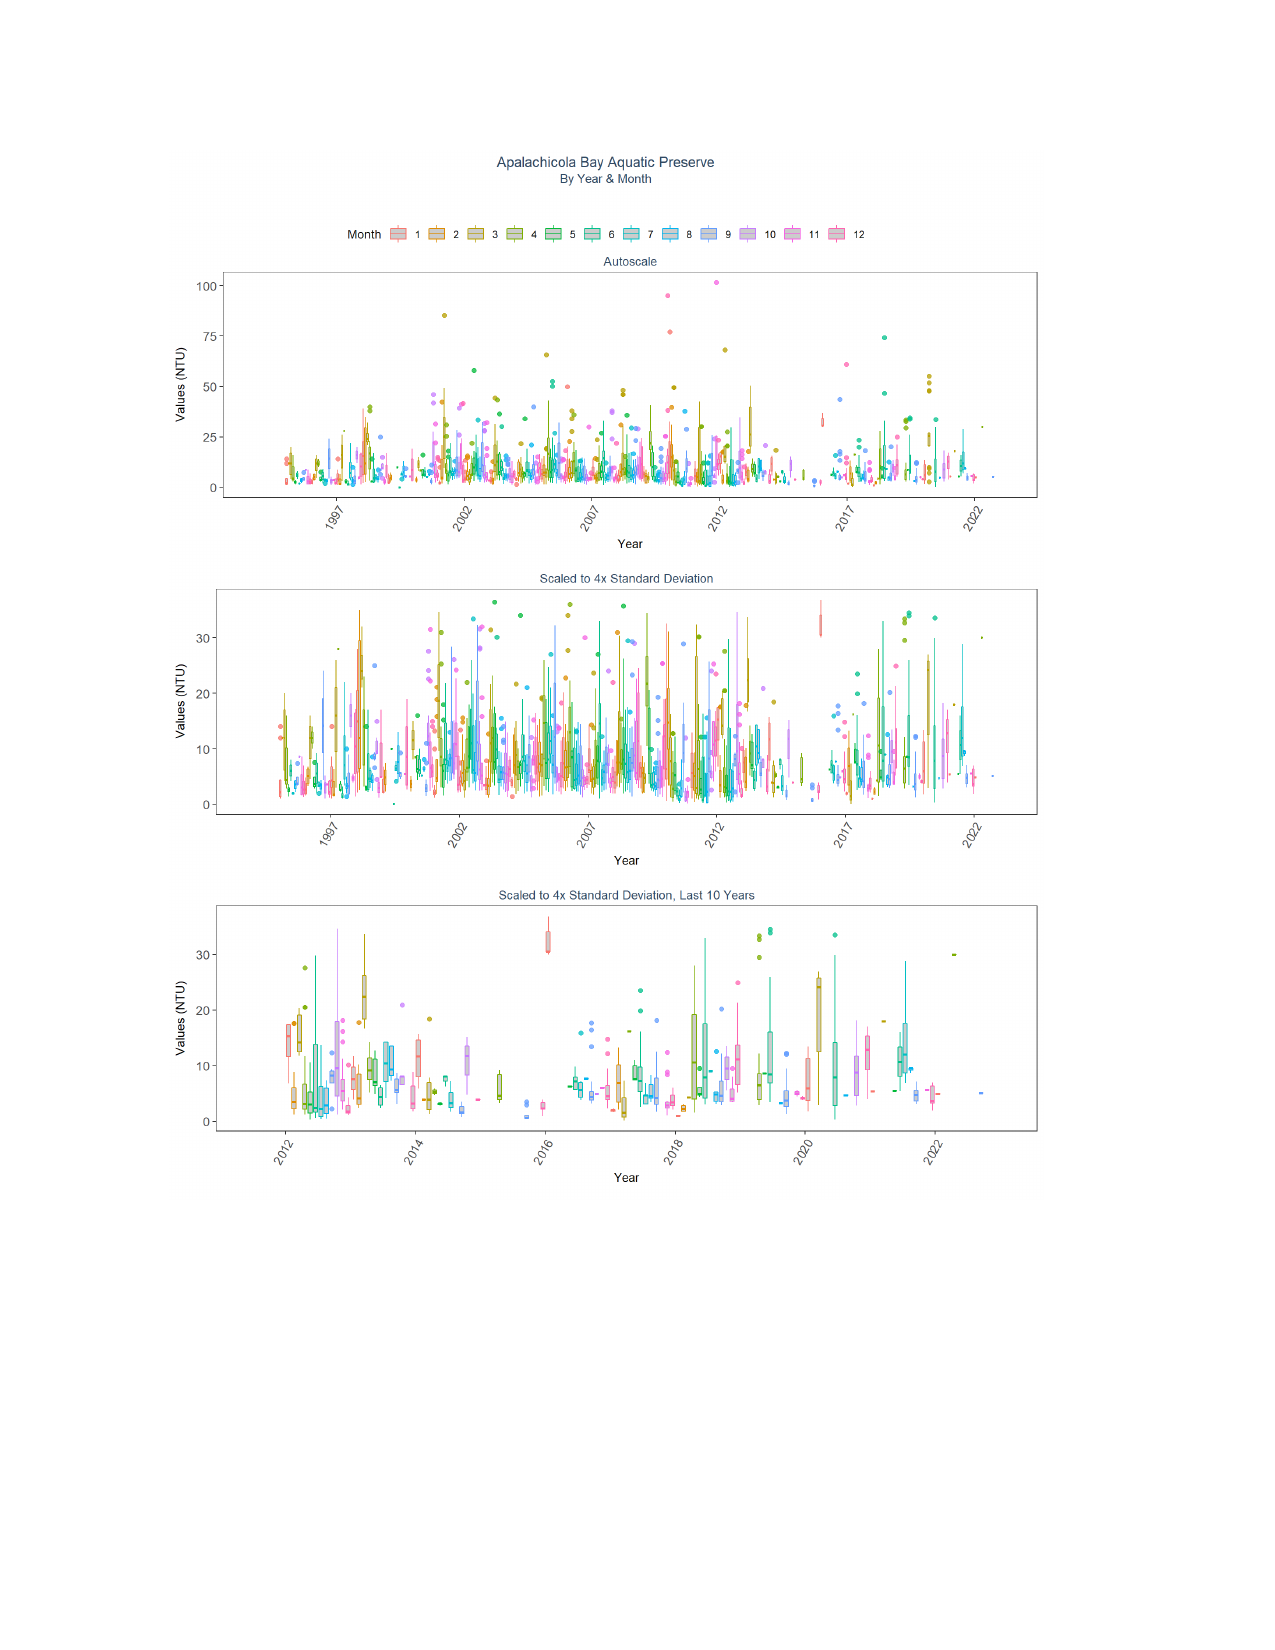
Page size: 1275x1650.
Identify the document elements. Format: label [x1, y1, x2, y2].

picture [168, 150, 1044, 1200]
